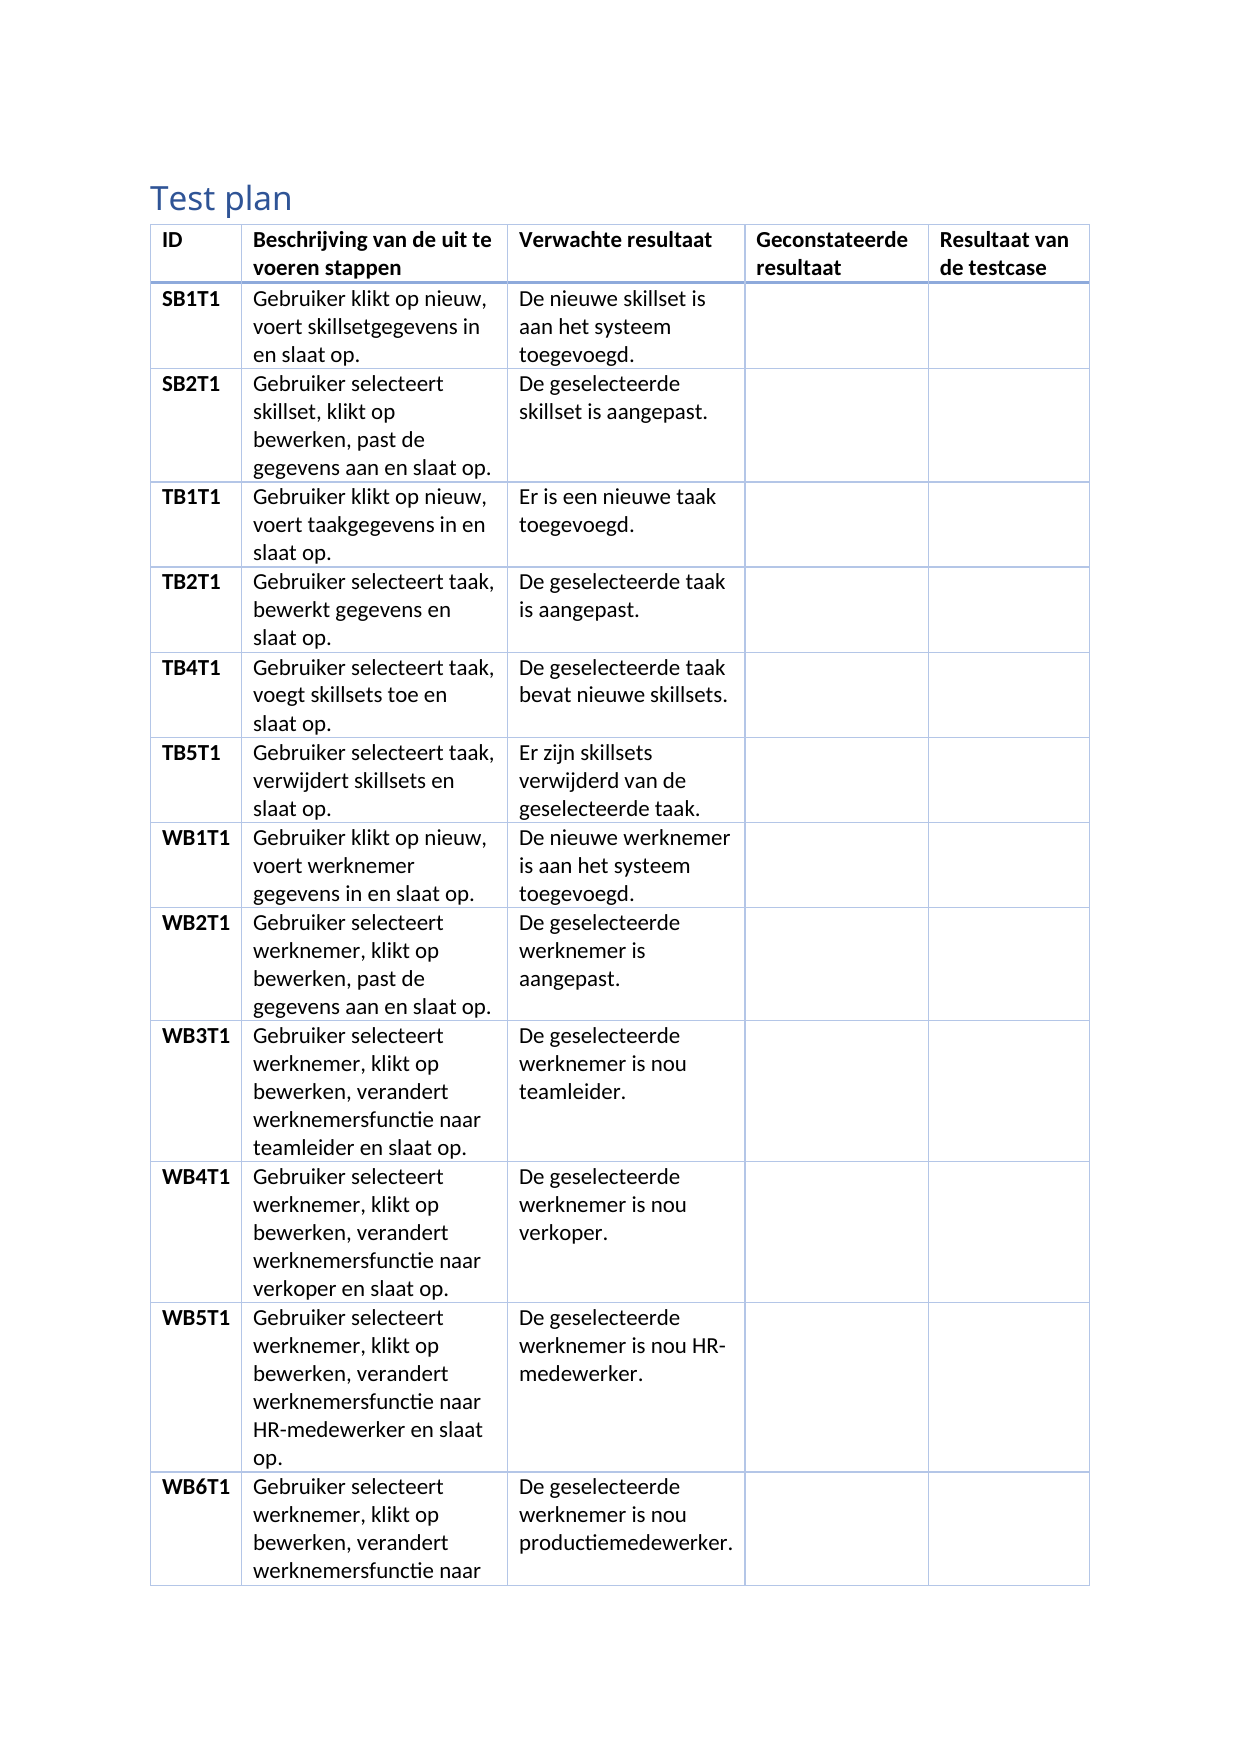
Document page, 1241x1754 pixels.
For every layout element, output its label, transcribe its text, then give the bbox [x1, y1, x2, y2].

table_cell [746, 568, 928, 652]
table_cell [929, 568, 1089, 652]
table_cell Er zijn skillsets verwijderd van de geselecteerde taak. [508, 738, 744, 822]
table_cell [929, 284, 1089, 368]
table_cell [929, 1162, 1089, 1302]
table_cell De nieuwe skillset is aan het systeem toegevoegd. [508, 284, 744, 368]
table_cell [929, 823, 1089, 907]
table_cell Gebruiker selecteert skillset, klikt op bewerken, past de gegevens aan en slaat op. [242, 369, 507, 481]
table_cell TB5T1 [151, 738, 241, 822]
table_cell [929, 1021, 1089, 1161]
table_cell WB4T1 [151, 1162, 241, 1302]
subtitle Test plan [150, 175, 1090, 220]
table_cell De nieuwe werknemer is aan het systeem toegevoegd. [508, 823, 744, 907]
table_cell WB3T1 [151, 1021, 241, 1161]
table_cell [929, 738, 1089, 822]
table_cell [746, 369, 928, 481]
table_cell [746, 738, 928, 822]
table_cell [929, 1473, 1089, 1584]
table_cell TB4T1 [151, 653, 241, 737]
table_cell De geselecteerde skillset is aangepast. [508, 369, 744, 481]
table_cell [508, 1473, 744, 1584]
table_cell Er is een nieuwe taak toegevoegd. [508, 483, 744, 566]
table_cell [746, 908, 928, 1020]
table_cell SB2T1 [151, 369, 241, 481]
table_cell [929, 908, 1089, 1020]
table_header Resultaat van de testcase [929, 225, 1089, 281]
table_cell De geselecteerde werknemer is aangepast. [508, 908, 744, 1020]
table_cell De geselecteerde werknemer is nou verkoper. [508, 1162, 744, 1302]
table_cell [929, 369, 1089, 481]
table_cell [746, 1303, 928, 1471]
table_cell [746, 653, 928, 737]
table_cell [746, 483, 928, 566]
table_cell WB2T1 [151, 908, 241, 1020]
table_cell [746, 1021, 928, 1161]
table_cell Gebruiker selecteert werknemer, klikt op bewerken, past de gegevens aan en slaat op. [242, 908, 507, 1020]
table_cell [929, 653, 1089, 737]
table_cell Gebruiker selecteert werknemer, klikt op bewerken, verandert werknemersfunctie naar verkoper en slaat op. [242, 1162, 507, 1302]
table_cell [929, 483, 1089, 566]
table_header Verwachte resultaat [508, 225, 744, 281]
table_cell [242, 1473, 507, 1584]
table_cell [746, 1473, 928, 1584]
table_cell WB5T1 [151, 1303, 241, 1471]
table_cell TB2T1 [151, 568, 241, 652]
table_cell De geselecteerde werknemer is nou HR-medewerker. [508, 1303, 744, 1471]
table_cell Gebruiker klikt op nieuw, voert skillsetgegevens in en slaat op. [242, 284, 507, 368]
table_cell [929, 1303, 1089, 1471]
table_header Beschrijving van de uit te voeren stappen [242, 225, 507, 281]
table_cell De geselecteerde werknemer is nou teamleider. [508, 1021, 744, 1161]
table_cell TB1T1 [151, 483, 241, 566]
table_cell Gebruiker selecteert werknemer, klikt op bewerken, verandert werknemersfunctie naar teamleider en slaat op. [242, 1021, 507, 1161]
table_cell SB1T1 [151, 284, 241, 368]
table_cell [746, 1162, 928, 1302]
table_cell Gebruiker klikt op nieuw, voert werknemer gegevens in en slaat op. [242, 823, 507, 907]
table_cell Gebruiker selecteert werknemer, klikt op bewerken, verandert werknemersfunctie naar HR-medewerker en slaat op. [242, 1303, 507, 1471]
table_cell Gebruiker selecteert taak, verwijdert skillsets en slaat op. [242, 738, 507, 822]
table_cell [746, 284, 928, 368]
table_cell [746, 823, 928, 907]
table_cell WB1T1 [151, 823, 241, 907]
table_cell Gebruiker klikt op nieuw, voert taakgegevens in en slaat op. [242, 483, 507, 566]
table_cell De geselecteerde taak bevat nieuwe skillsets. [508, 653, 744, 737]
table_cell Gebruiker selecteert taak, voegt skillsets toe en slaat op. [242, 653, 507, 737]
table_header ID [151, 225, 241, 281]
table_cell Gebruiker selecteert taak, bewerkt gegevens en slaat op. [242, 568, 507, 652]
table_header Geconstateerde resultaat [746, 225, 928, 281]
table_cell WB6T1 [151, 1473, 241, 1584]
table_cell De geselecteerde taak is aangepast. [508, 568, 744, 652]
